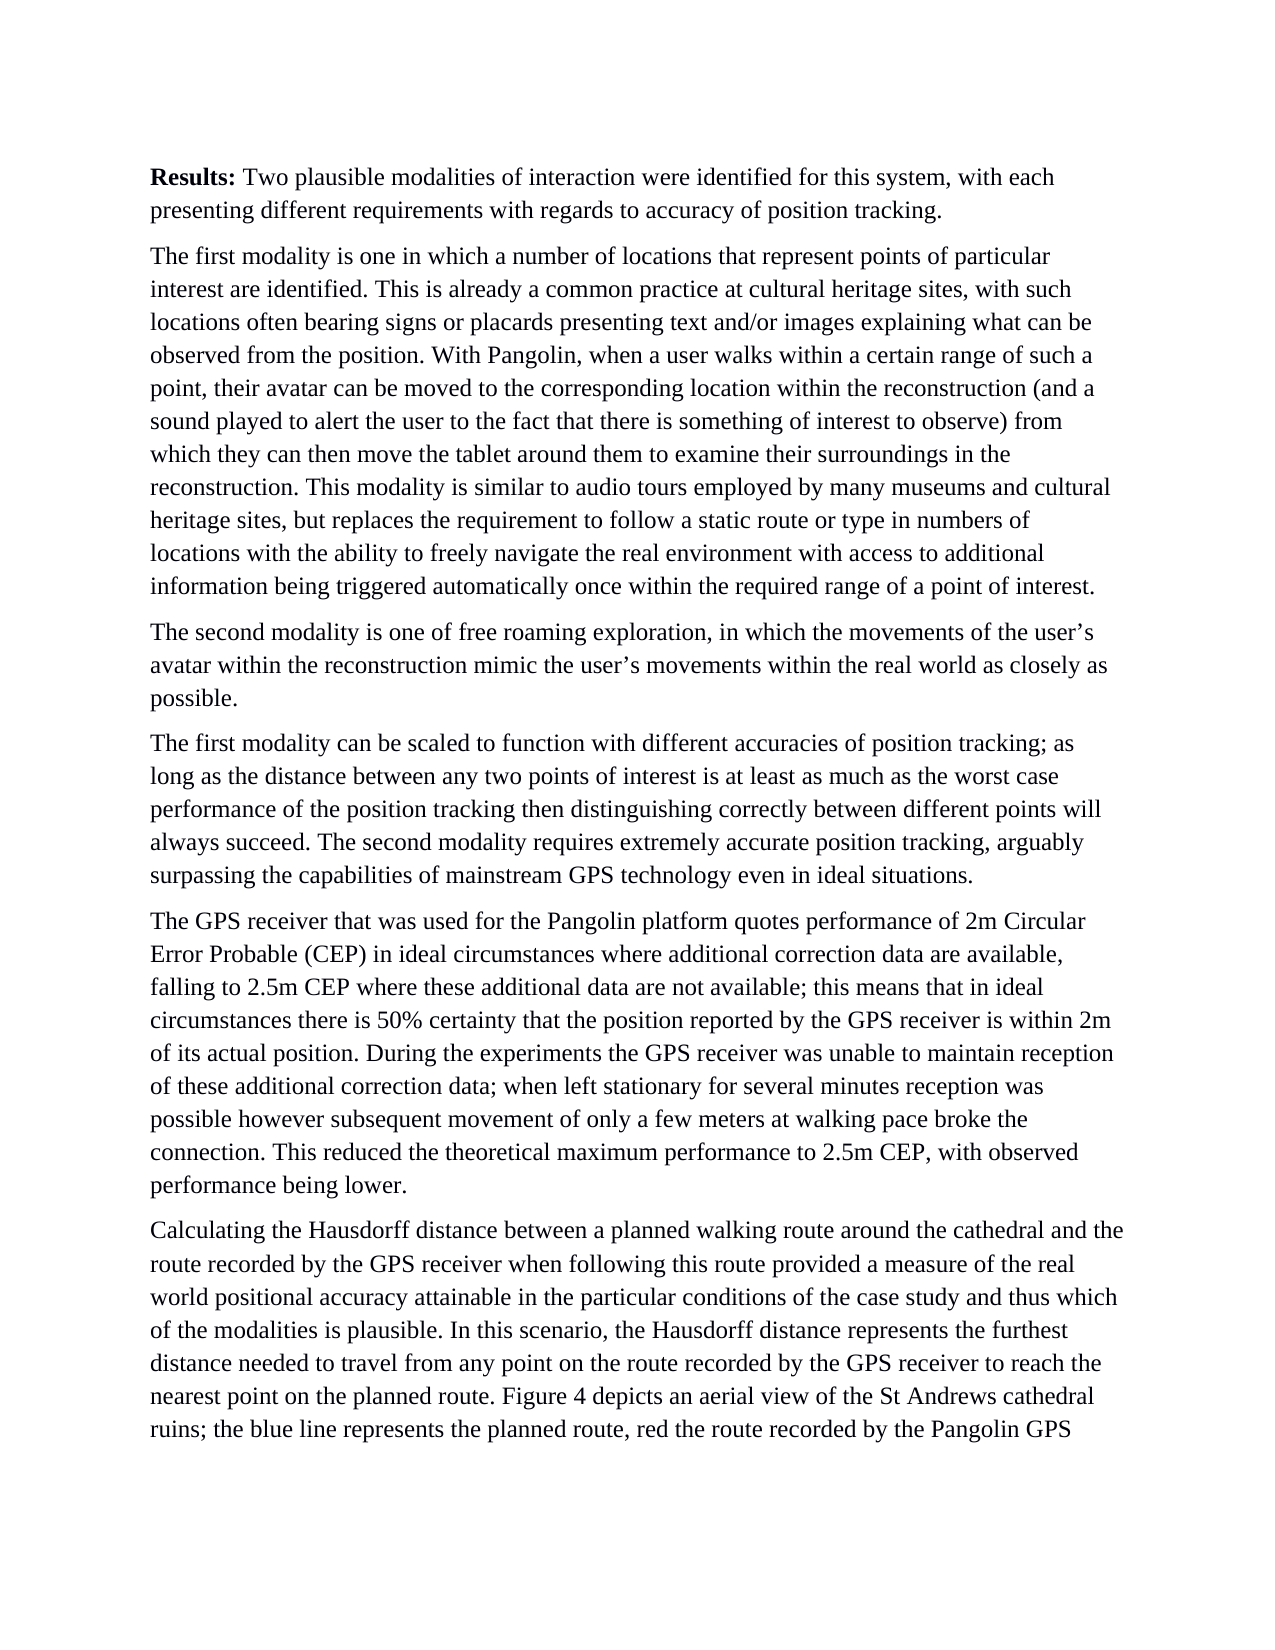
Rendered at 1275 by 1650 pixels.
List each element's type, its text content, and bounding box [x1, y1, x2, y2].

text Results: Two plausible modalities of interaction were identified for this system, with each presenting different requirements with regards to accuracy of position tracking. [150, 162, 1125, 224]
text The first modality is one in which a number of locations that represent points of particular interest are identified. This is already a common practice at cultural heritage sites, with such locations often bearing signs or placards presenting text and/or images explaining what can be observed from the position. With Pangolin, when a user walks within a certain range of such a point, their avatar can be moved to the corresponding location within the reconstruction (and a sound played to alert the user to the fact that there is something of interest to observe) from which they can then move the tablet around them to examine their surroundings in the reconstruction. This modality is similar to audio tours employed by many museums and cultural heritage sites, but replaces the requirement to follow a static route or type in numbers of locations with the ability to freely navigate the real environment with access to additional information being triggered automatically once within the required range of a point of interest. [150, 241, 1125, 600]
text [150, 1216, 1125, 1442]
text The GPS receiver that was used for the Pangolin platform quotes performance of 2m Circular Error Probable (CEP) in ideal circumstances where additional correction data are available, falling to 2.5m CEP where these additional data are not available; this means that in ideal circumstances there is 50% certainty that the position reported by the GPS receiver is within 2m of its actual position. During the experiments the GPS receiver was unable to maintain reception of these additional correction data; when left stationary for several minutes reception was possible however subsequent movement of only a few meters at walking pace broke the connection. This reduced the theoretical maximum performance to 2.5m CEP, with observed performance being lower. [150, 906, 1125, 1199]
text The second modality is one of free roaming exploration, in which the movements of the user’s avatar within the reconstruction mimic the user’s movements within the real world as closely as possible. [150, 617, 1125, 712]
text The first modality can be scaled to function with different accuracies of position tracking; as long as the distance between any two points of interest is at least as much as the worst case performance of the position tracking then distinguishing correctly between different points will always succeed. The second modality requires extremely accurate position tracking, arguably surpassing the capabilities of mainstream GPS technology even in ideal situations. [150, 728, 1125, 889]
